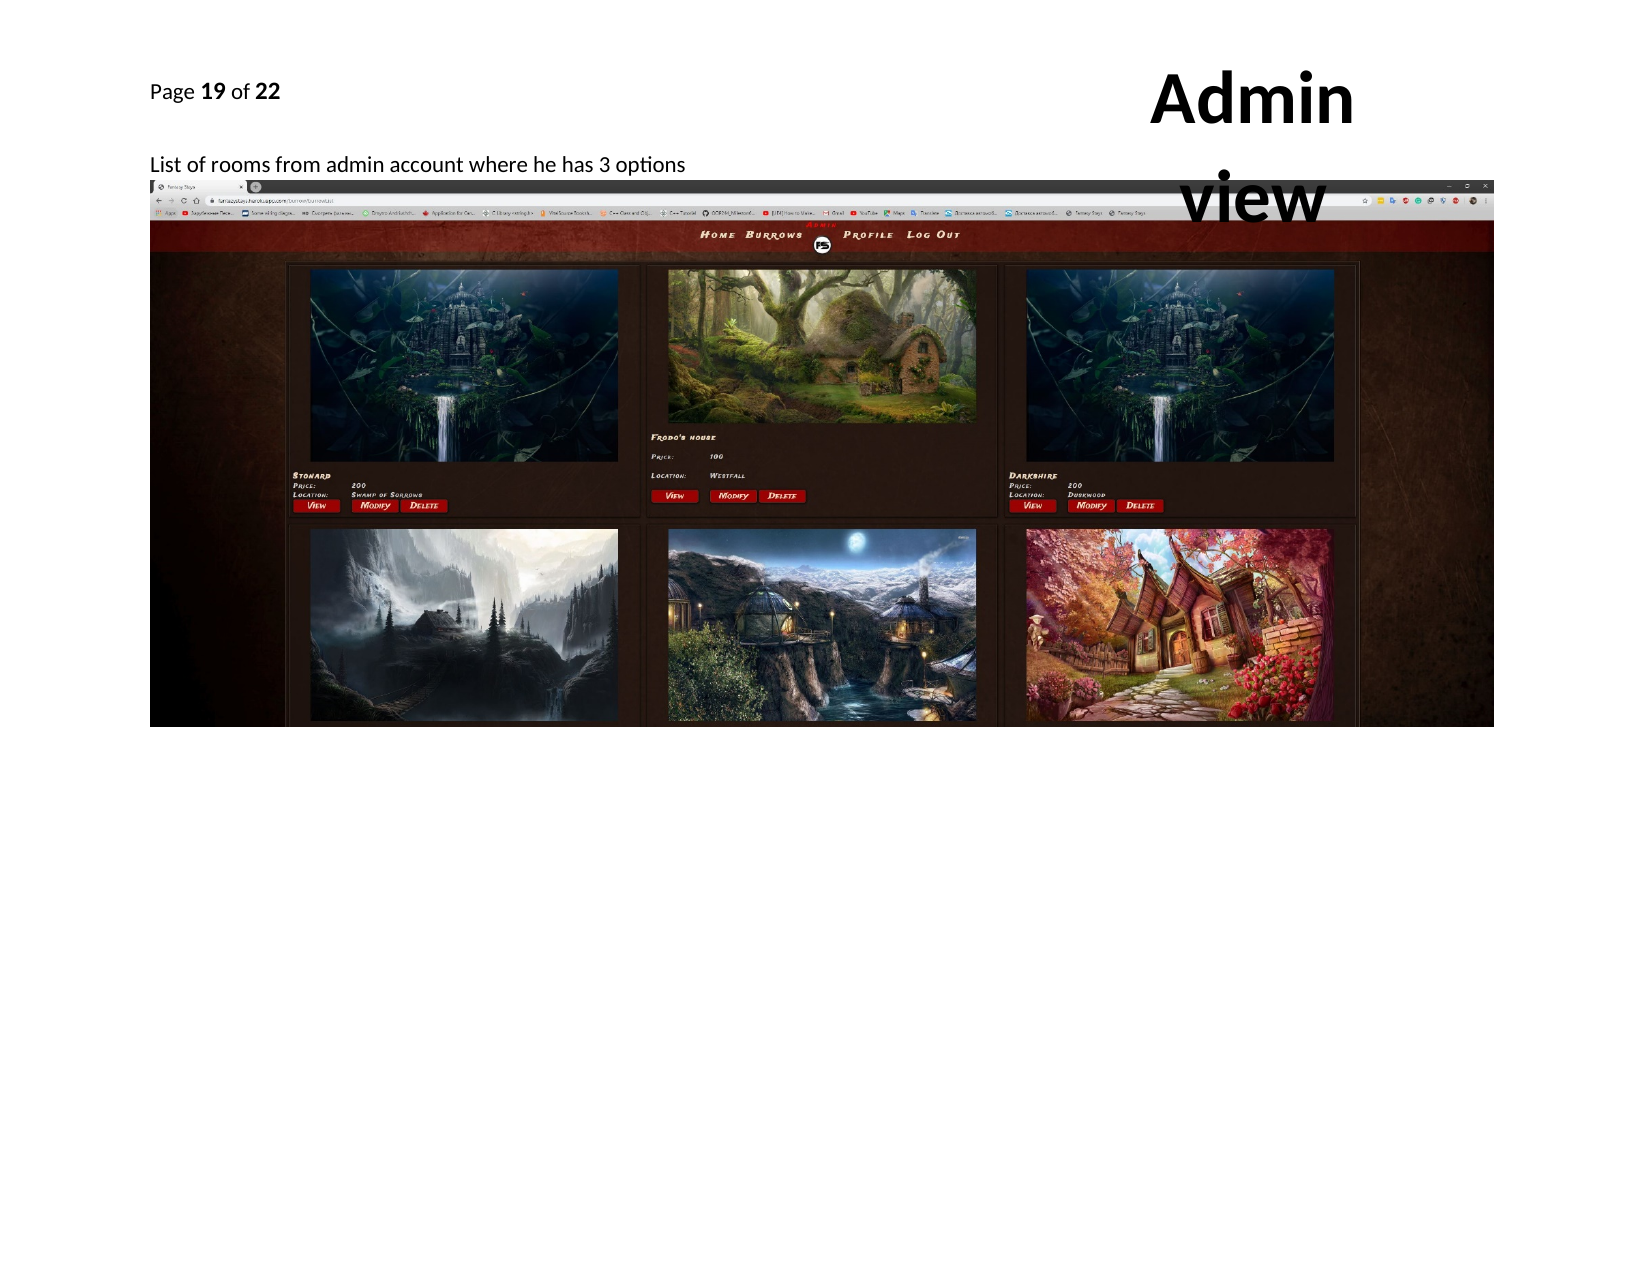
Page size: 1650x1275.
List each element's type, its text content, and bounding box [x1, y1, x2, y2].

picture [150, 180, 1494, 727]
